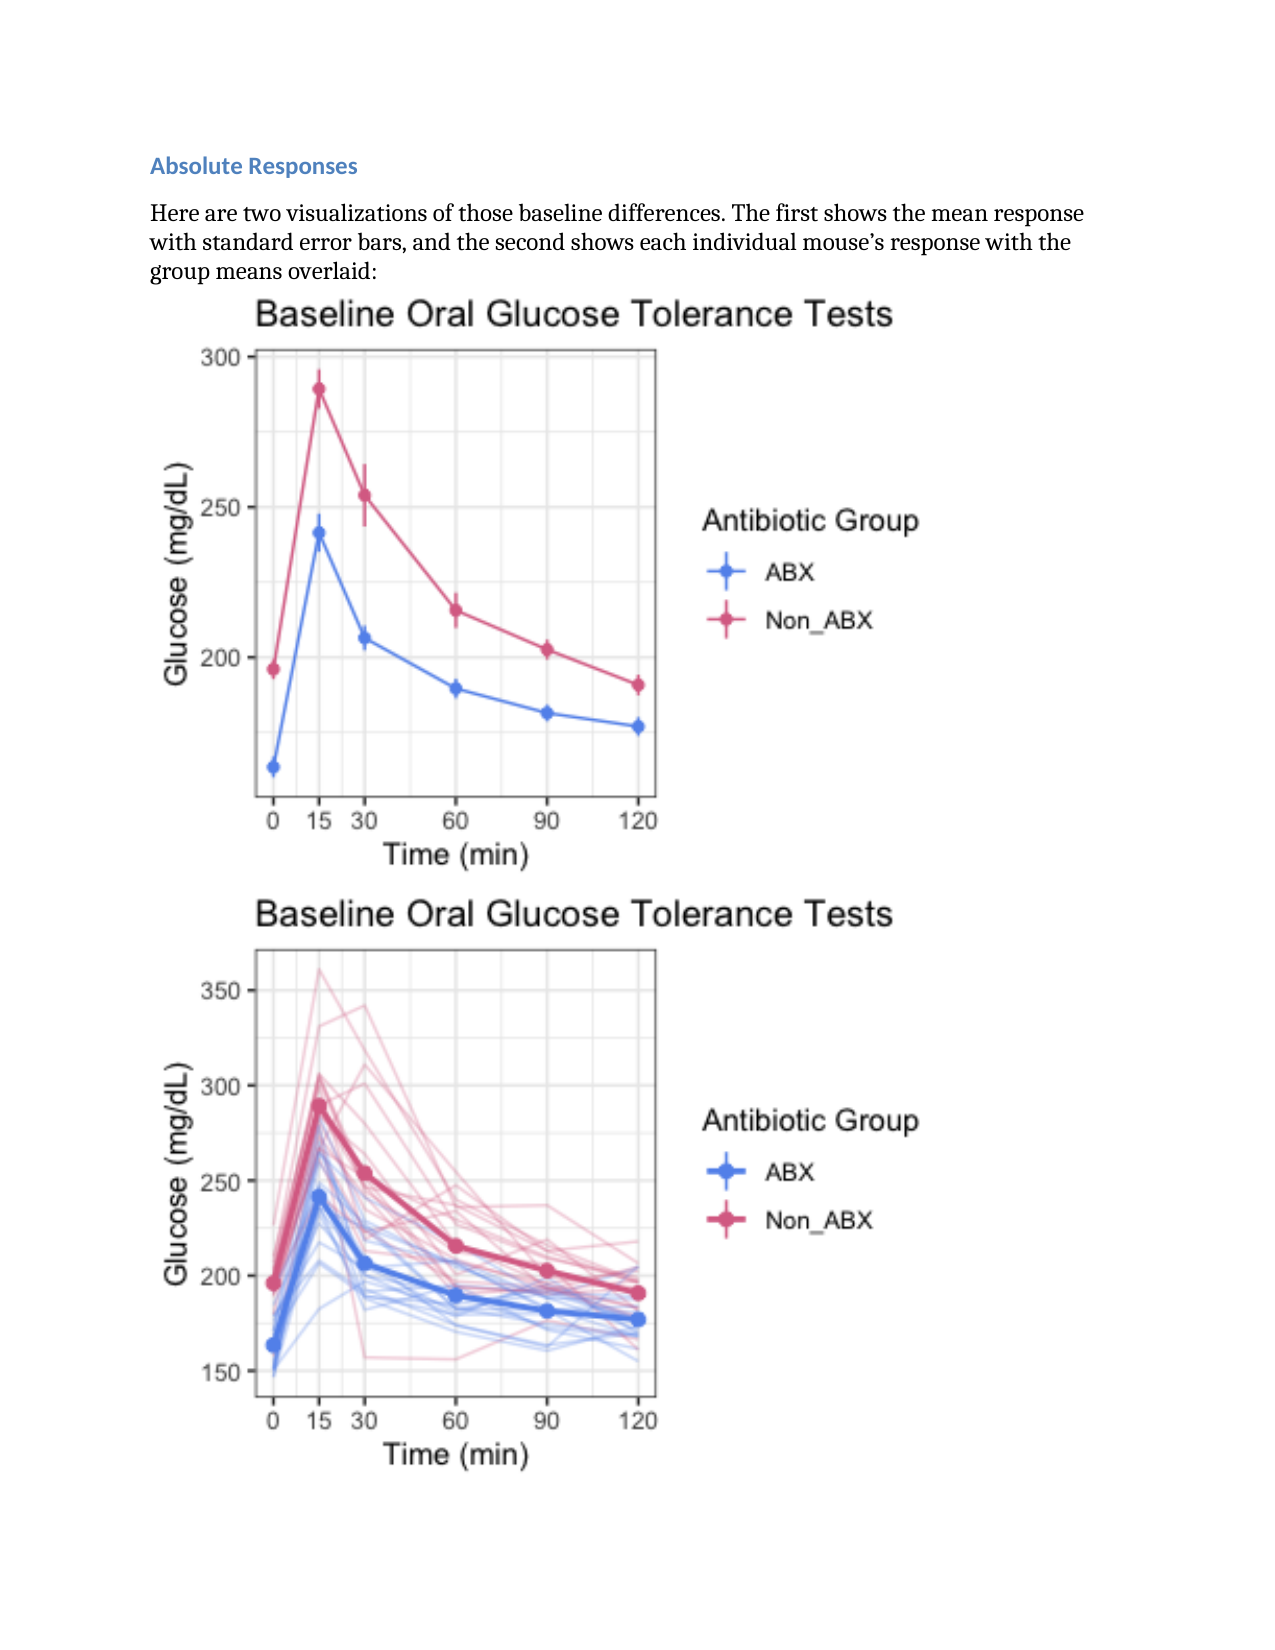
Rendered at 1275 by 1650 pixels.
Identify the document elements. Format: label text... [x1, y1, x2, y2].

subtitle Absolute Responses [150, 150, 1125, 181]
picture [150, 285, 951, 1486]
